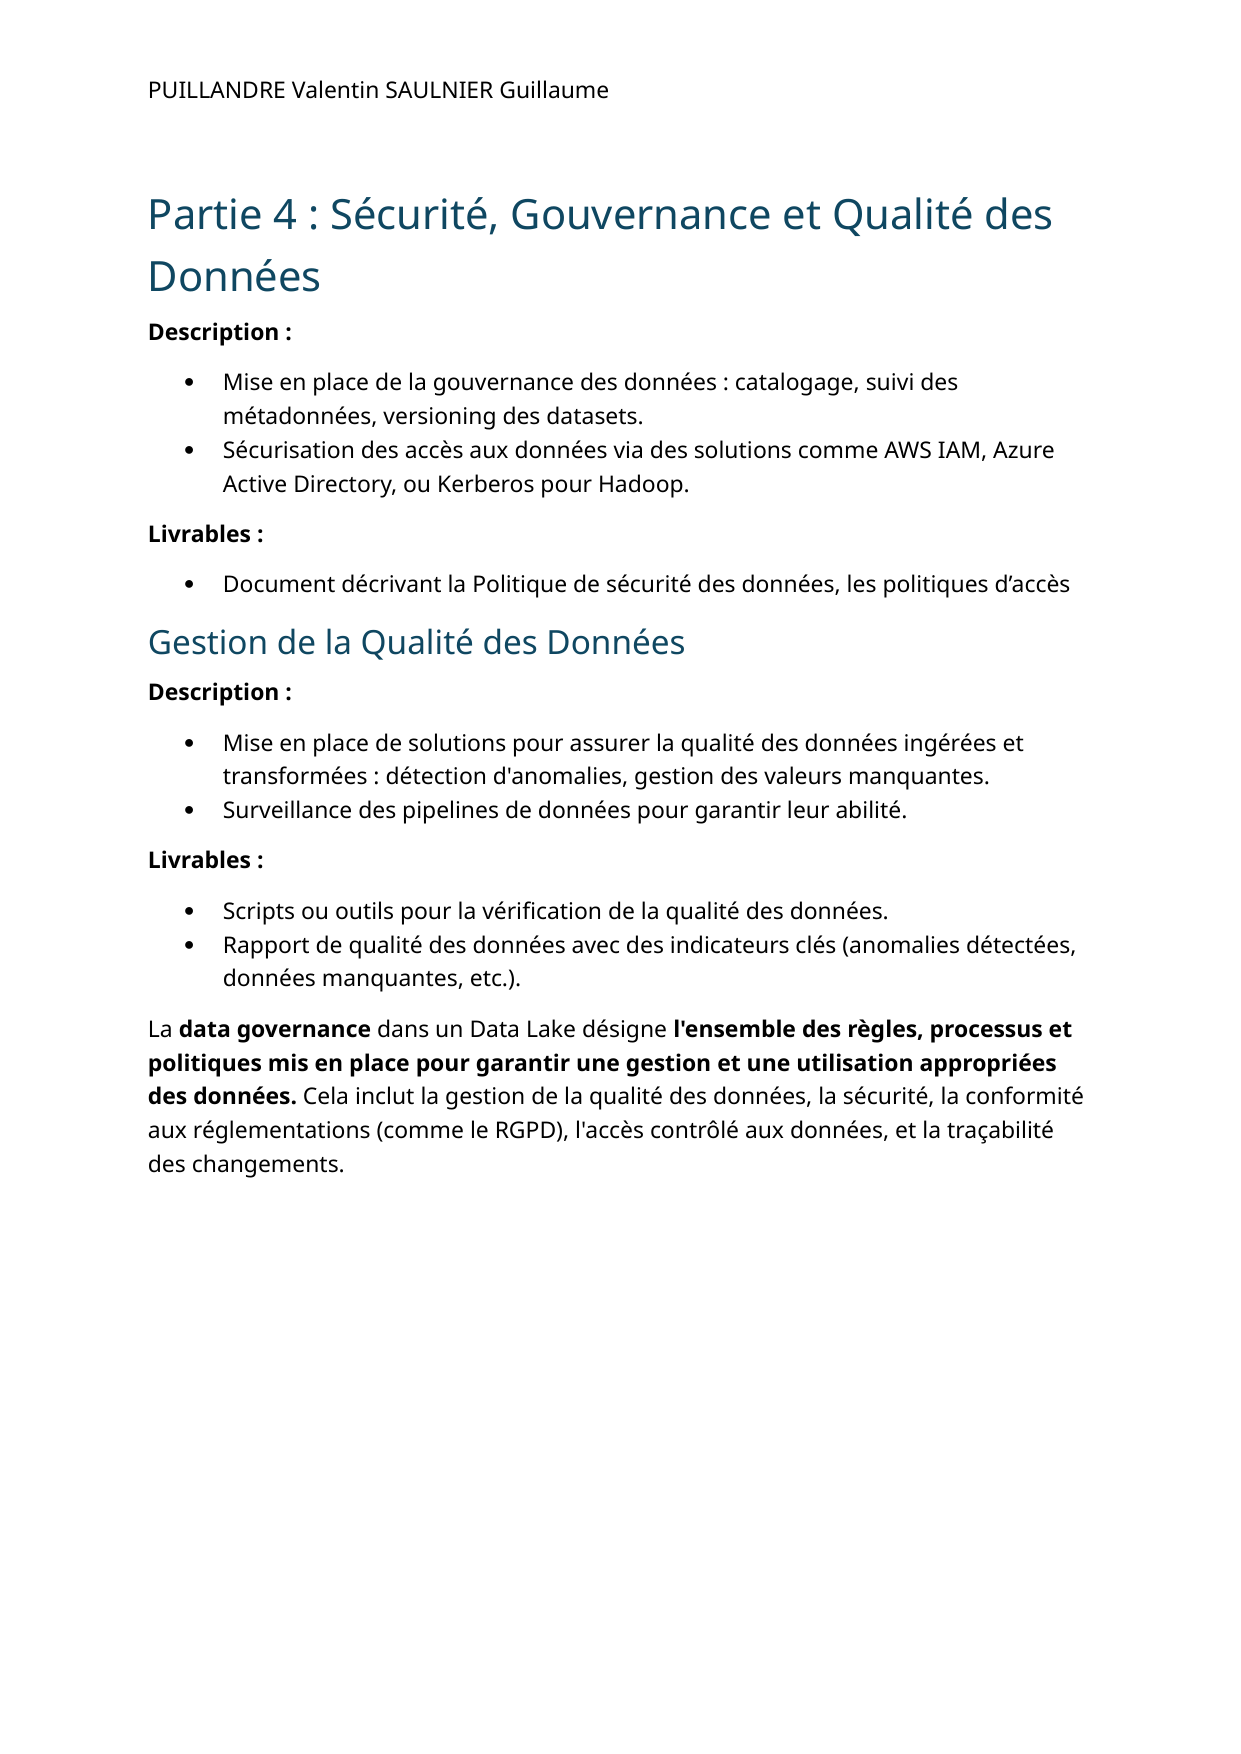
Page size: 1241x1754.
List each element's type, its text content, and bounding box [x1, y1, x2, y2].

list Mise en place de solutions pour assurer la qualité des données ingérées et transformées : détection d'anomalies, gestion des valeurs manquantes. [185, 727, 1093, 792]
text La data governance dans un Data Lake désigne l'ensemble des règles, processus et politiques mis en place pour garantir une gestion et une utilisation appropriées des données. Cela inclut la gestion de la qualité des données, la sécurité, la conformité aux réglementations (comme le RGPD), l'accès contrôlé aux données, et la traçabilité des changements. [148, 1013, 1093, 1179]
list Surveillance des pipelines de données pour garantir leur abilité. [185, 794, 1093, 825]
text Livrables : [148, 518, 1093, 549]
list Document décrivant la Politique de sécurité des données, les politiques d’accès [185, 568, 1093, 600]
list Scripts ou outils pour la vérification de la qualité des données. [185, 895, 1093, 926]
text Description : [148, 316, 1093, 347]
list Sécurisation des accès aux données via des solutions comme AWS IAM, Azure Active Directory, ou Kerberos pour Hadoop. [185, 434, 1093, 499]
subtitle Gestion de la Qualité des Données [148, 619, 1093, 664]
text Livrables : [148, 844, 1093, 876]
list Mise en place de la gouvernance des données : catalogage, suivi des métadonnées, versioning des datasets. [185, 366, 1093, 431]
list Rapport de qualité des données avec des indicateurs clés (anomalies détectées, données manquantes, etc.). [185, 929, 1093, 994]
subtitle Partie 4 : Sécurité, Gouvernance et Qualité des Données [148, 185, 1093, 303]
text Description : [148, 676, 1093, 707]
